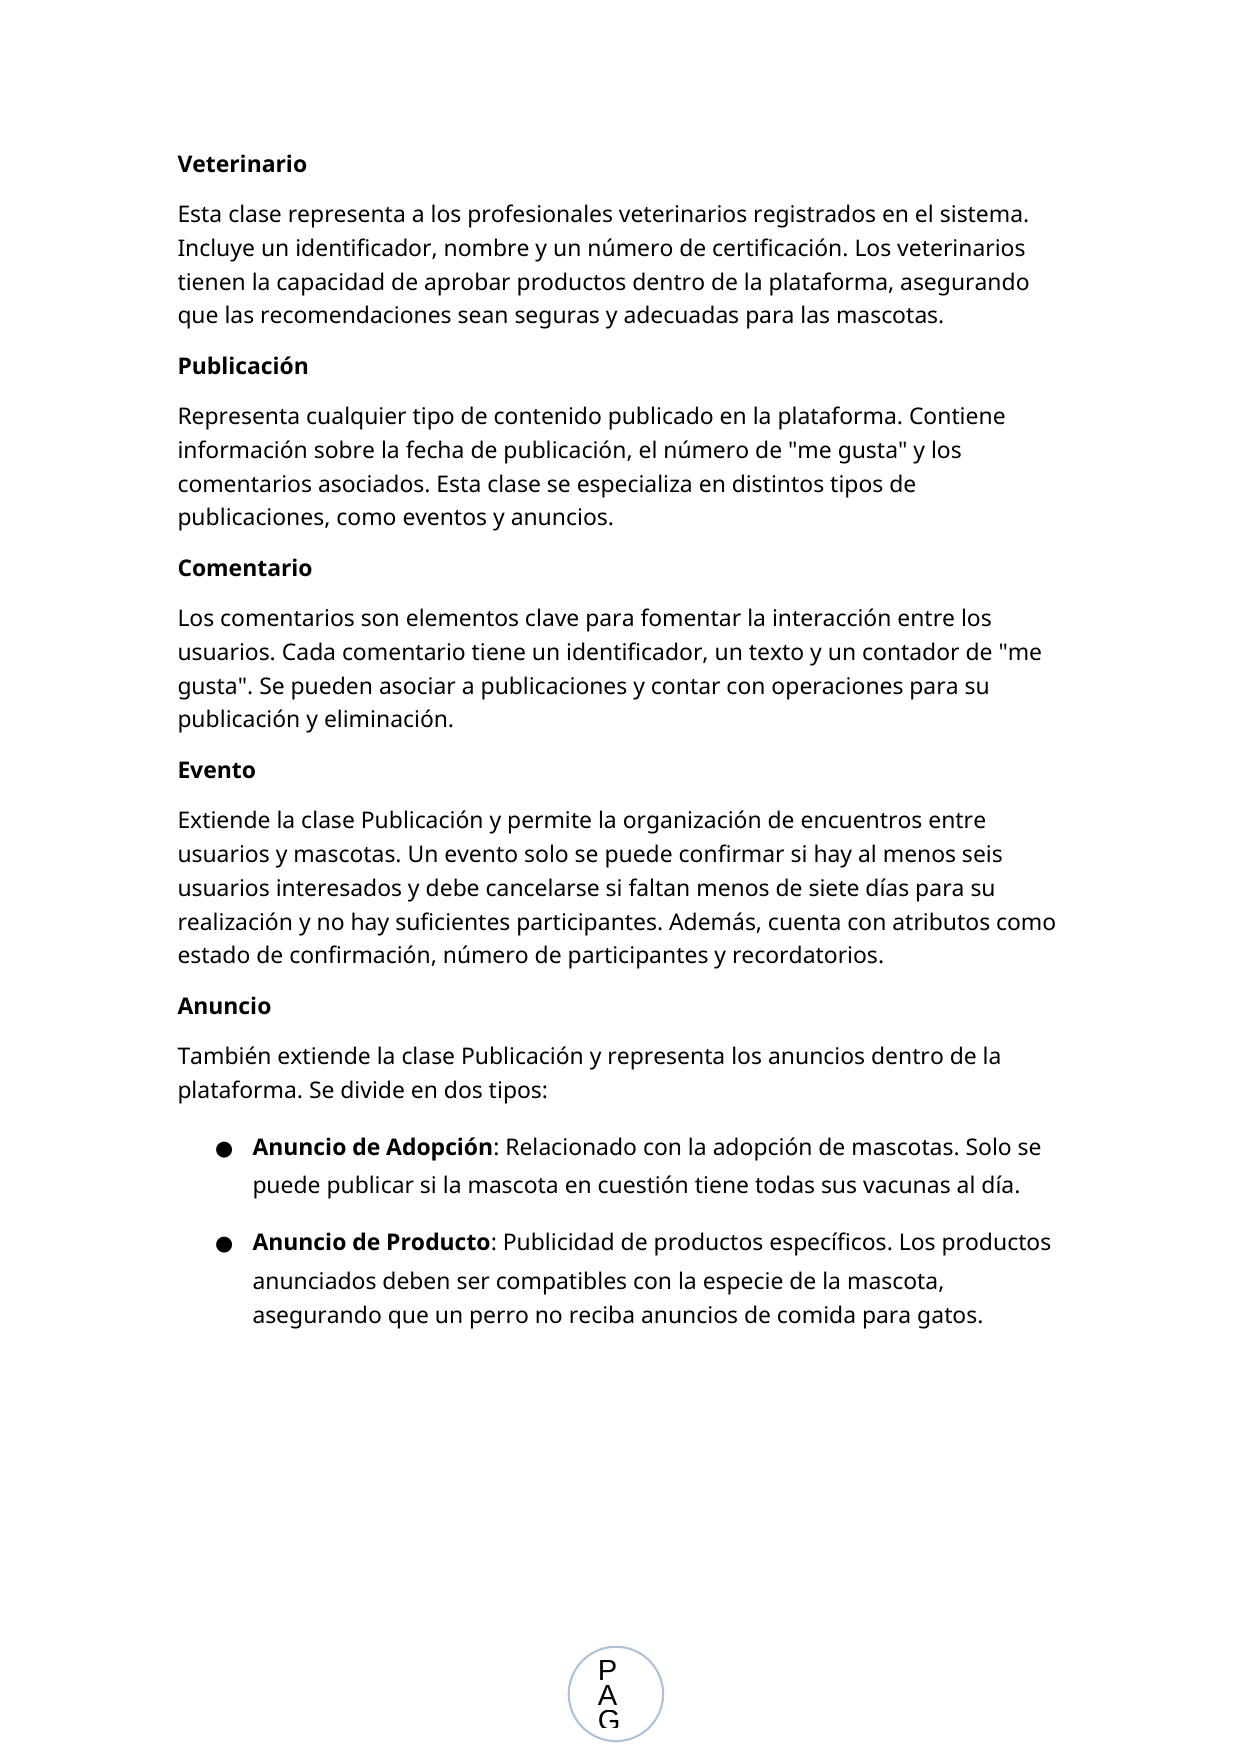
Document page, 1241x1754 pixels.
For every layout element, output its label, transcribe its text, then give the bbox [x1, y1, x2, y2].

text Representa cualquier tipo de contenido publicado en la plataforma. Contiene información sobre la fecha de publicación, el número de "me gusta" y los comentarios asociados. Esta clase se especializa en distintos tipos de publicaciones, como eventos y anuncios. [177, 400, 1063, 533]
list Anuncio de Adopción: Relacionado con la adopción de mascotas. Solo se puede publicar si la mascota en cuestión tiene todas sus vacunas al día. [215, 1124, 1063, 1201]
text Extiende la clase Publicación y permite la organización de encuentros entre usuarios y mascotas. Un evento solo se puede confirmar si hay al menos seis usuarios interesados y debe cancelarse si faltan menos de siete días para su realización y no hay suficientes participantes. Además, cuenta con atributos como estado de confirmación, número de participantes y recordatorios. [177, 804, 1063, 971]
text Los comentarios son elementos clave para fomentar la interacción entre los usuarios. Cada comentario tiene un identificador, un texto y un contador de "me gusta". Se pueden asociar a publicaciones y contar con operaciones para su publicación y eliminación. [177, 602, 1063, 735]
text Evento [177, 754, 1063, 785]
text Anuncio [177, 990, 1063, 1021]
text También extiende la clase Publicación y representa los anuncios dentro de la plataforma. Se divide en dos tipos: [177, 1040, 1063, 1105]
text Esta clase representa a los profesionales veterinarios registrados en el sistema. Incluye un identificador, nombre y un número de certificación. Los veterinarios tienen la capacidad de aprobar productos dentro de la plataforma, asegurando que las recomendaciones sean seguras y adecuadas para las mascotas. [177, 198, 1063, 331]
text Veterinario [177, 148, 1063, 179]
text Comentario [177, 552, 1063, 583]
list Anuncio de Producto: Publicidad de productos específicos. Los productos anunciados deben ser compatibles con la especie de la mascota, asegurando que un perro no reciba anuncios de comida para gatos. [215, 1220, 1063, 1330]
text Publicación [177, 350, 1063, 381]
